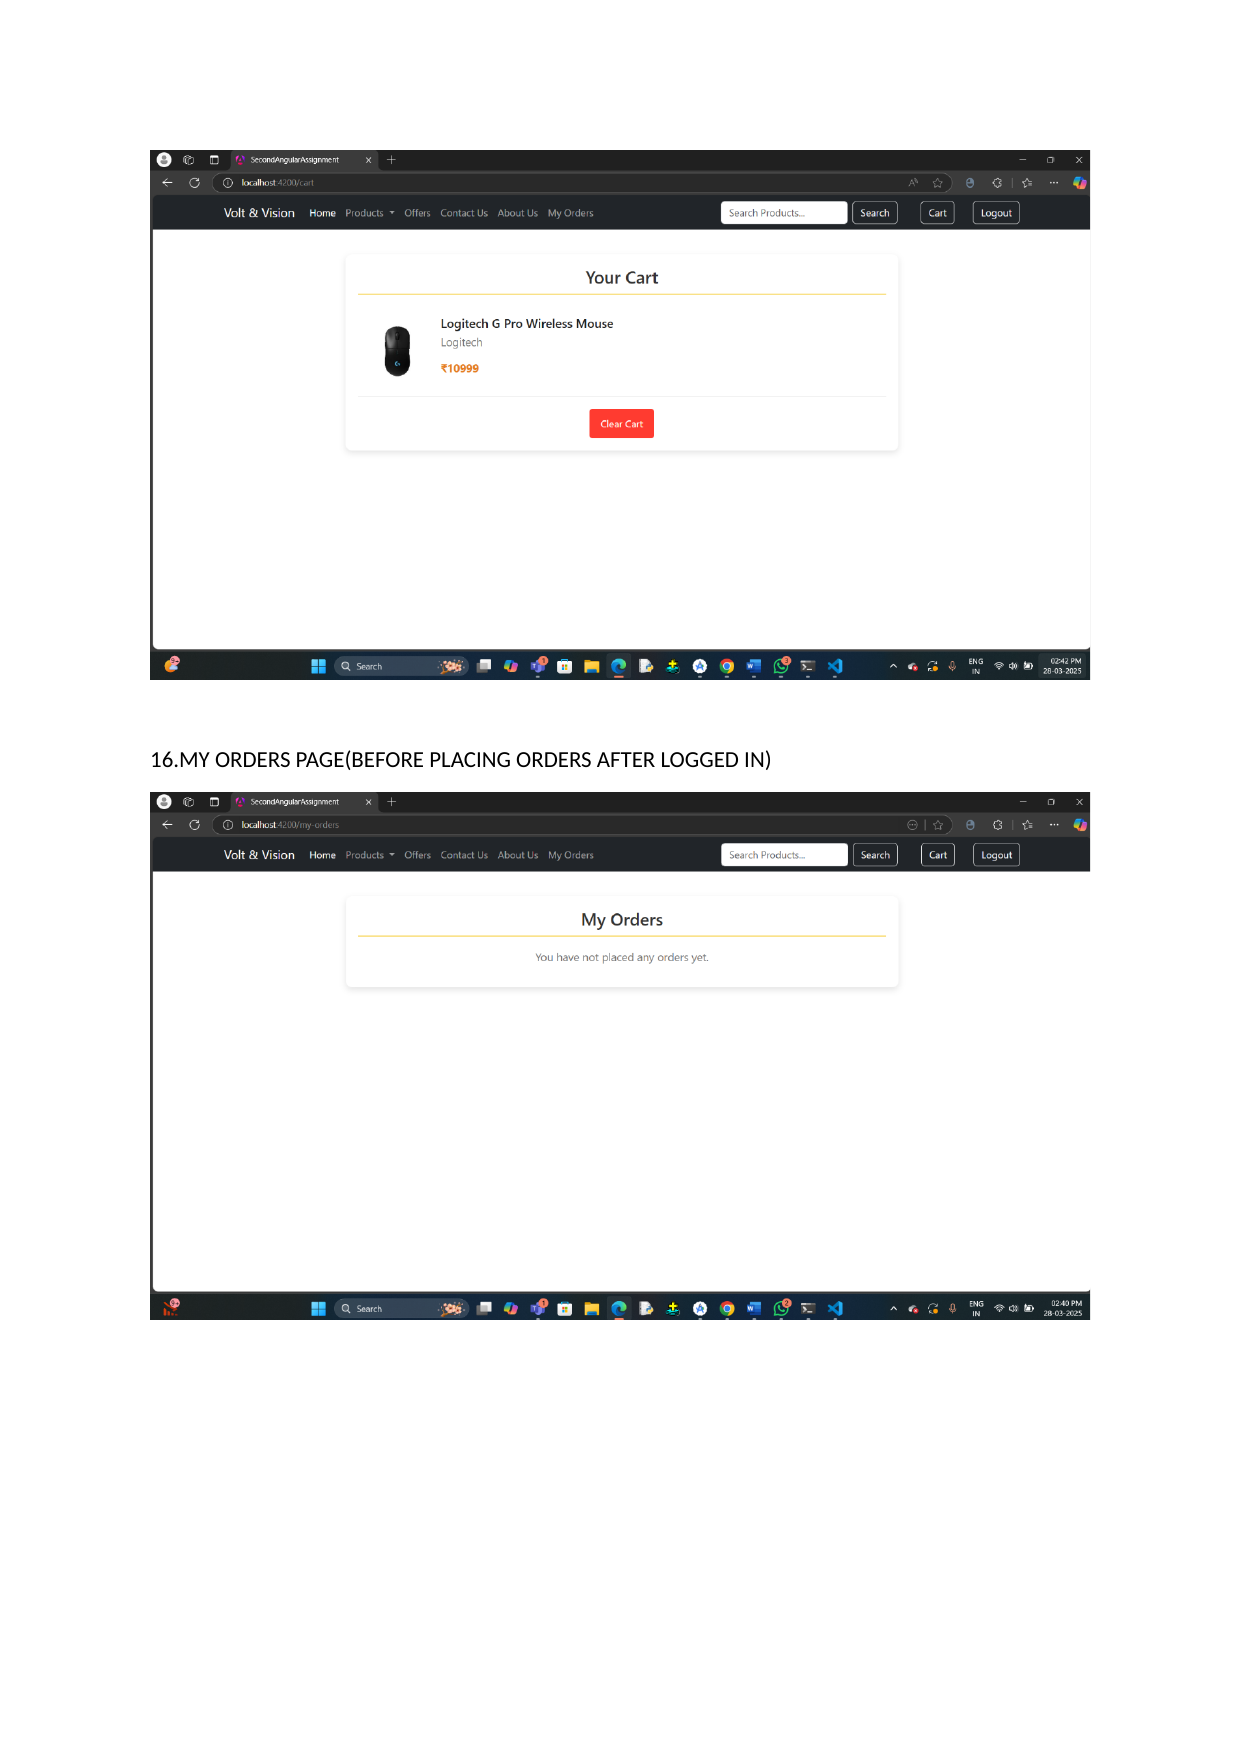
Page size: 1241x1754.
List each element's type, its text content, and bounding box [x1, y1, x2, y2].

picture [150, 150, 1091, 680]
text 16.MY ORDERS PAGE(BEFORE PLACING ORDERS AFTER LOGGED IN) [150, 745, 1090, 773]
picture [150, 792, 1091, 1320]
